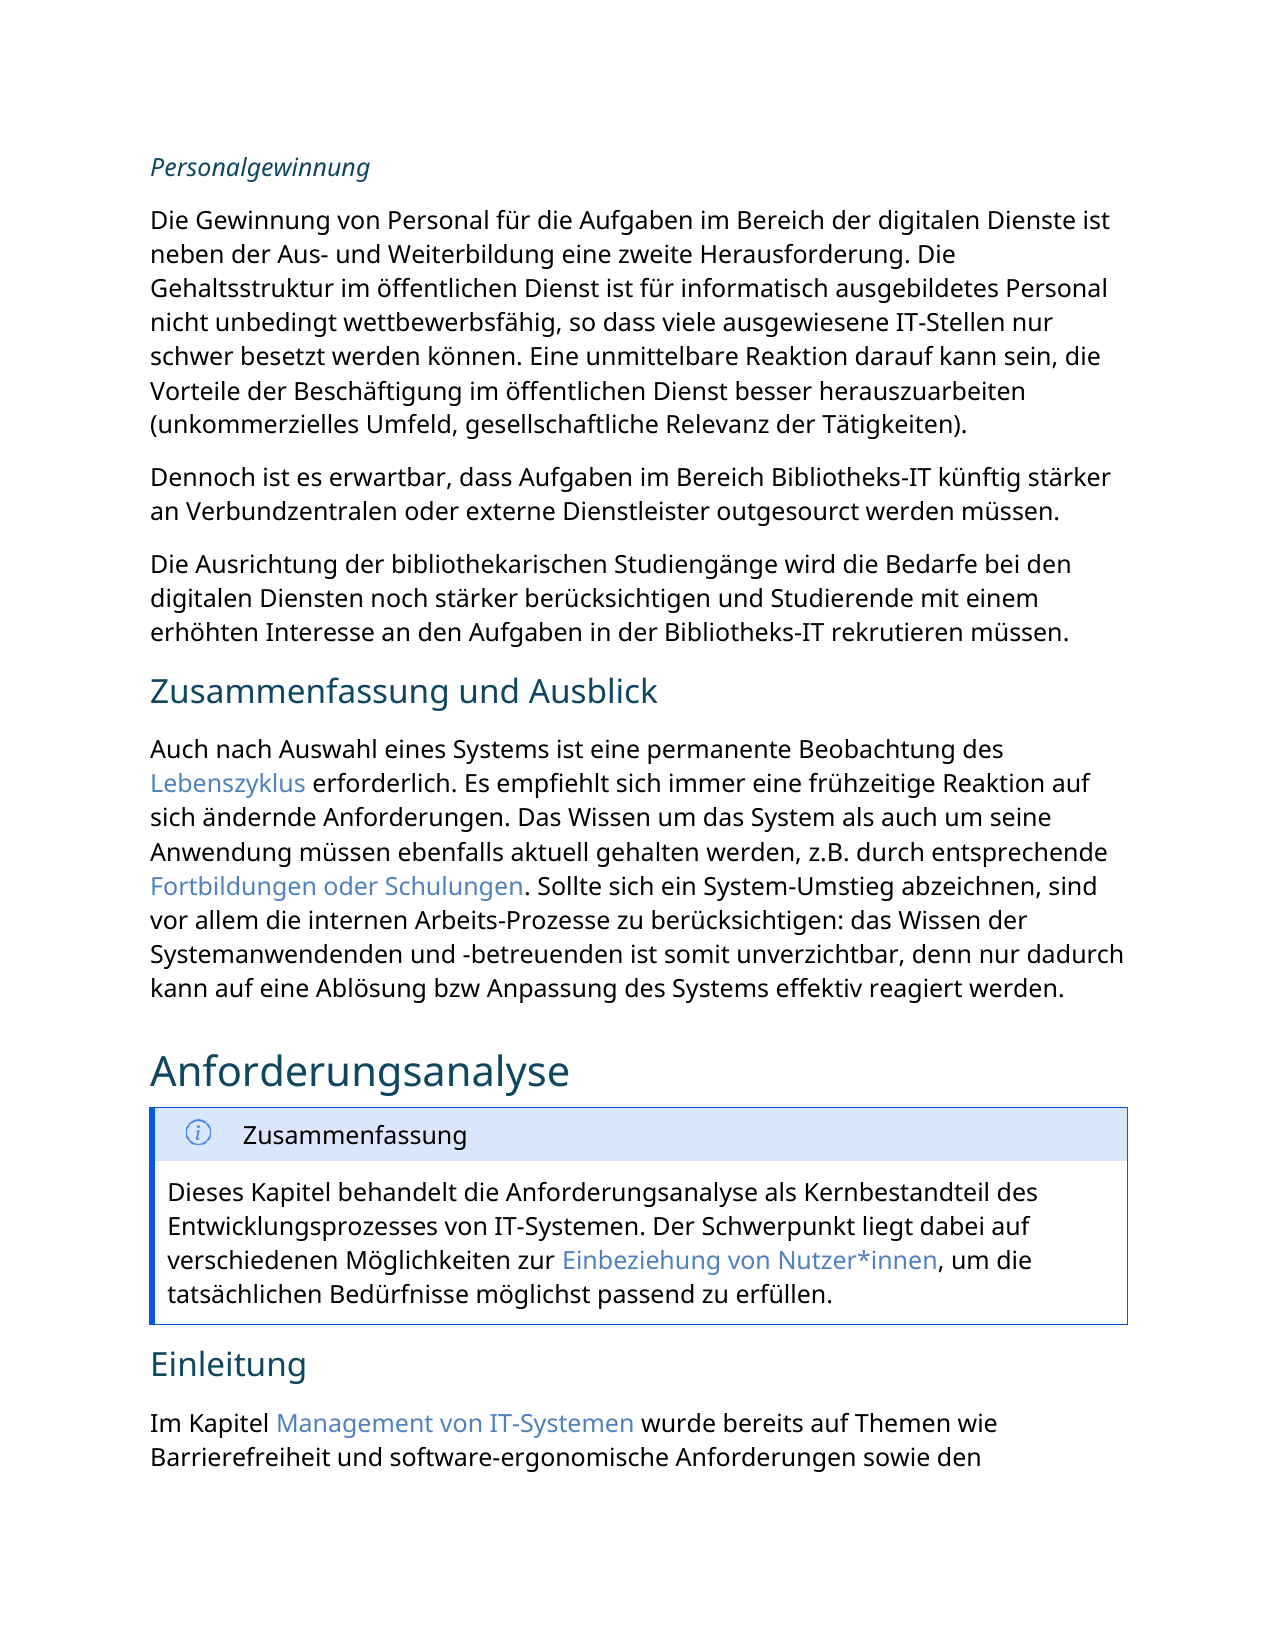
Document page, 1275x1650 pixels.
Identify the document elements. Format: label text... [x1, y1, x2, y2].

picture [186, 1119, 211, 1145]
table_header Zusammenfassung [155, 1108, 1127, 1161]
text Die Ausrichtung der bibliothekarischen Studiengänge wird die Bedarfe bei den digitalen Diensten noch stärker berücksichtigen und Studierende mit einem erhöhten Interesse an den Aufgaben in der Bibliotheks-IT rekrutieren müssen. [150, 547, 1125, 649]
subtitle Personalgewinnung [150, 150, 1125, 184]
subtitle Zusammenfassung und Ausblick [150, 668, 1125, 713]
text Auch nach Auswahl eines Systems ist eine permanente Beobachtung des Lebenszyklus erforderlich. Es empfiehlt sich immer eine frühzeitige Reaktion auf sich ändernde Anforderungen. Das Wissen um das System als auch um seine Anwendung müssen ebenfalls aktuell gehalten werden, z.B. durch entsprechende Fortbildungen oder Schulungen. Sollte sich ein System-Umstieg abzeichnen, sind vor allem die internen Arbeits-Prozesse zu berücksichtigen: das Wissen der Systemanwendenden und -betreuenden ist somit unverzichtbar, denn nur dadurch kann auf eine Ablösung bzw Anpassung des Systems effektiv reagiert werden. [150, 732, 1125, 1004]
subtitle Einleitung [150, 1341, 1125, 1387]
text Die Gewinnung von Personal für die Aufgaben im Bereich der digitalen Dienste ist neben der Aus- und Weiterbildung eine zweite Herausforderung. Die Gehaltsstruktur im öffentlichen Dienst ist für informatisch ausgebildetes Personal nicht unbedingt wettbewerbsfähig, so dass viele ausgewiesene IT-Stellen nur schwer besetzt werden können. Eine unmittelbare Reaktion darauf kann sein, die Vorteile der Beschäftigung im öffentlichen Dienst besser herauszuarbeiten (unkommerzielles Umfeld, gesellschaftliche Relevanz der Tätigkeiten). [150, 203, 1125, 441]
table_cell Dieses Kapitel behandelt die Anforderungsanalyse als Kernbestandteil des Entwicklungsprozesses von IT-Systemen. Der Schwerpunkt liegt dabei auf verschiedenen Möglichkeiten zur Einbeziehung von Nutzer*innen, um die tatsächlichen Bedürfnisse möglichst passend zu erfüllen. [155, 1161, 1127, 1323]
text Dennoch ist es erwartbar, dass Aufgaben im Bereich Bibliotheks-IT künftig stärker an Verbundzentralen oder externe Dienstleister outgesourct werden müssen. [150, 460, 1125, 528]
subtitle Anforderungsanalyse [150, 1042, 1125, 1099]
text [150, 1405, 1125, 1473]
